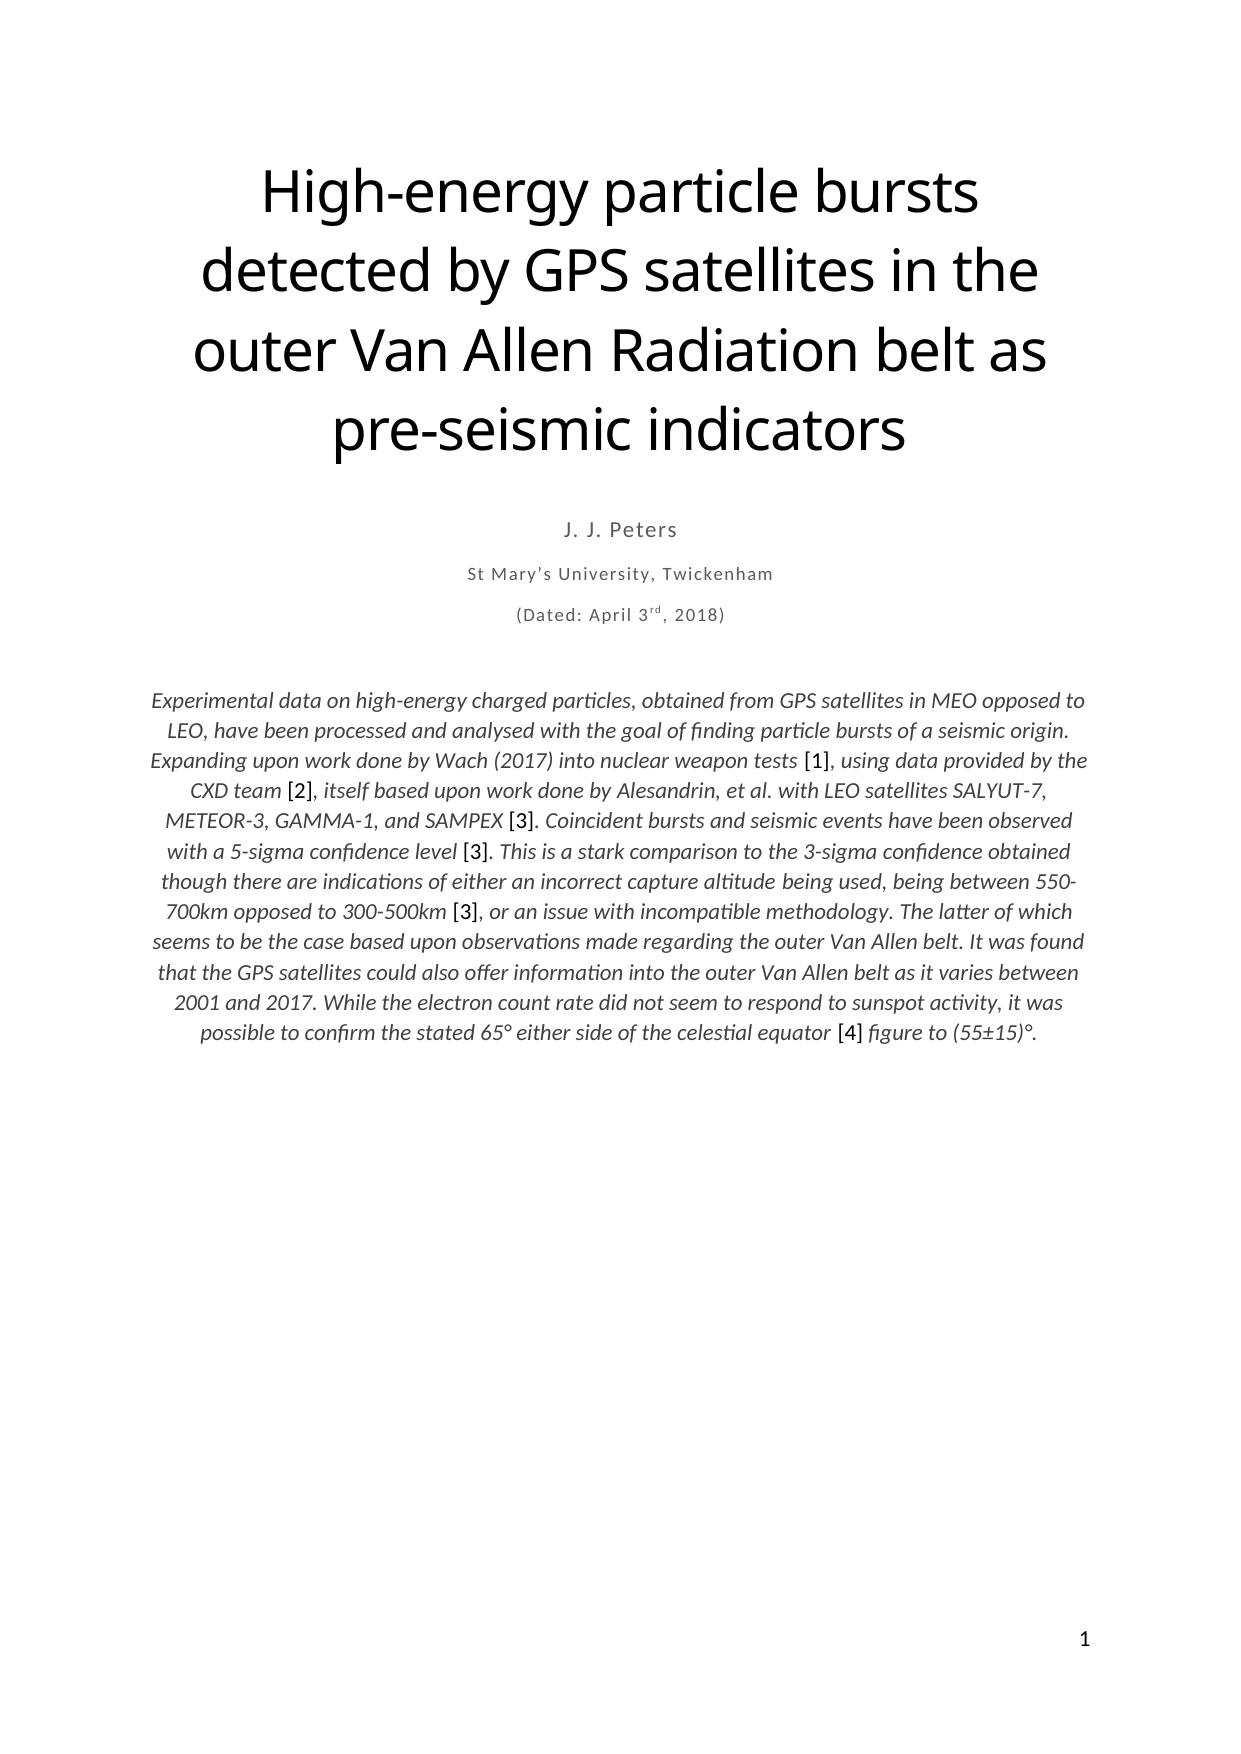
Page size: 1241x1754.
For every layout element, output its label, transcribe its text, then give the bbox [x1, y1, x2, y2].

subtitle (Dated: April 3rd, 2018) [150, 603, 1090, 626]
subtitle St Mary’s University, Twickenham [150, 562, 1090, 584]
title High-energy particle bursts detected by GPS satellites in the outer Van Allen Radiation belt as pre-seismic indicators [150, 150, 1090, 468]
text Experimental data on high-energy charged particles, obtained from GPS satellites in MEO opposed to LEO, have been processed and analysed with the goal of finding particle bursts of a seismic origin. Expanding upon work done by Wach (2017) into nuclear weapon tests , using data provided by the CXD team, itself based upon work done by Alesandrin, et al. with LEO satellites SALYUT-7, METEOR-3, GAMMA-1, and SAMPEX. Coincident bursts and seismic events have been observed with a 5-sigma confidence level . This is a stark comparison to the 3-sigma confidence obtained though there are indications of either an incorrect capture altitude being used, being between 550-700km opposed to 300-500km , or an issue with incompatible methodology. The latter of which seems to be the case based upon observations made regarding the outer Van Allen belt. It was found that the GPS satellites could also offer information into the outer Van Allen belt as it varies between 2001 and 2017. While the electron count rate did not seem to respond to sunspot activity, it was possible to confirm the stated 65° either side of the celestial equator figure to (55±15)°. [150, 686, 1090, 1046]
subtitle J. J. Peters [150, 515, 1090, 543]
